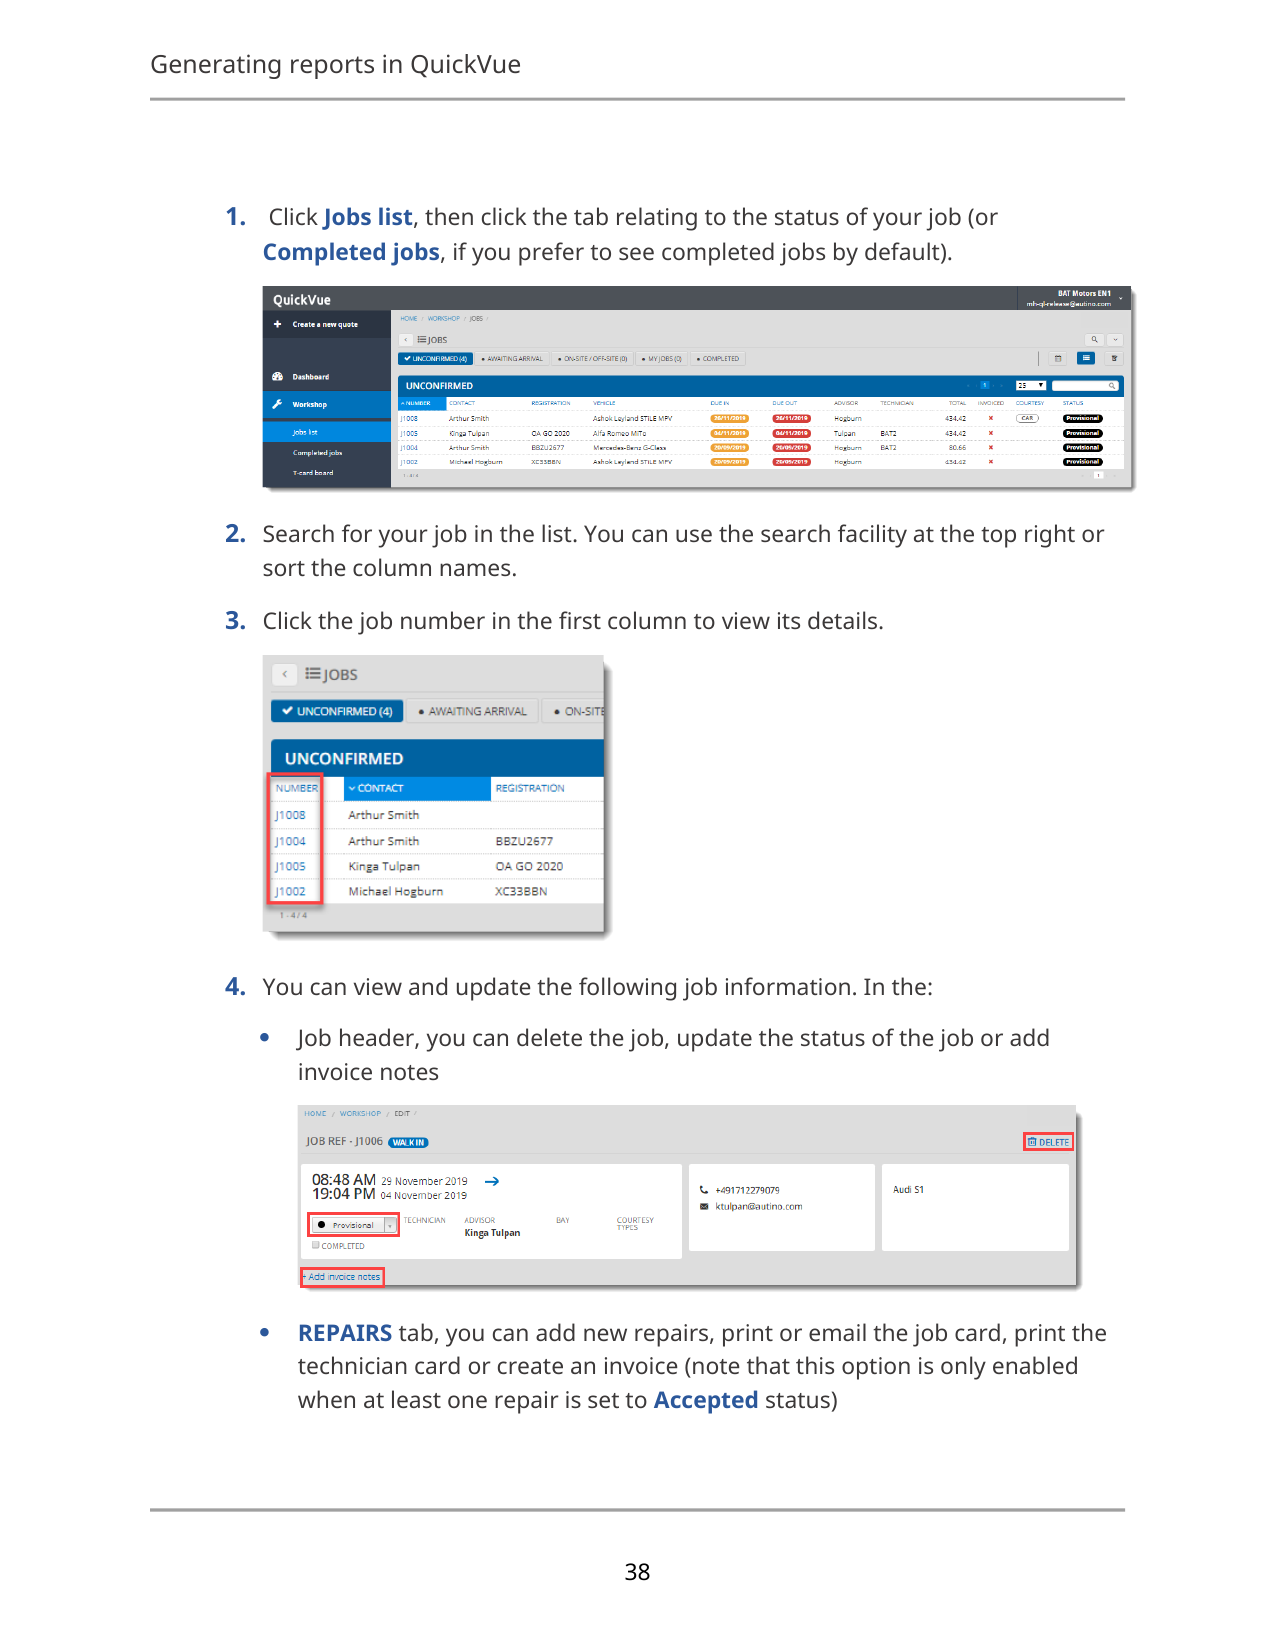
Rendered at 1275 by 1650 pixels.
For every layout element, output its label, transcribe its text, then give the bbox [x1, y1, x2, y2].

list Click Jobs list, then click the tab relating to the status of your job (or Completed jobs, if you prefer to see completed jobs by default). [225, 199, 1125, 267]
picture [262, 655, 621, 949]
list REPAIRS tab, you can add new repairs, print or email the job card, print the technician card or create an invoice (note that this option is only enabled when at least one repair is set to Accepted status) [260, 1317, 1125, 1415]
list Click the job number in the first column to view its details. [225, 602, 1125, 636]
picture [262, 286, 1141, 497]
list You can view and update the following job information. In the: [225, 968, 1125, 1002]
list Job header, you can delete the job, update the status of the job or add invoice notes [260, 1022, 1125, 1087]
list Search for your job in the list. You can use the search facility at the top right or sort the column names. [225, 515, 1125, 583]
picture [297, 1105, 1089, 1298]
